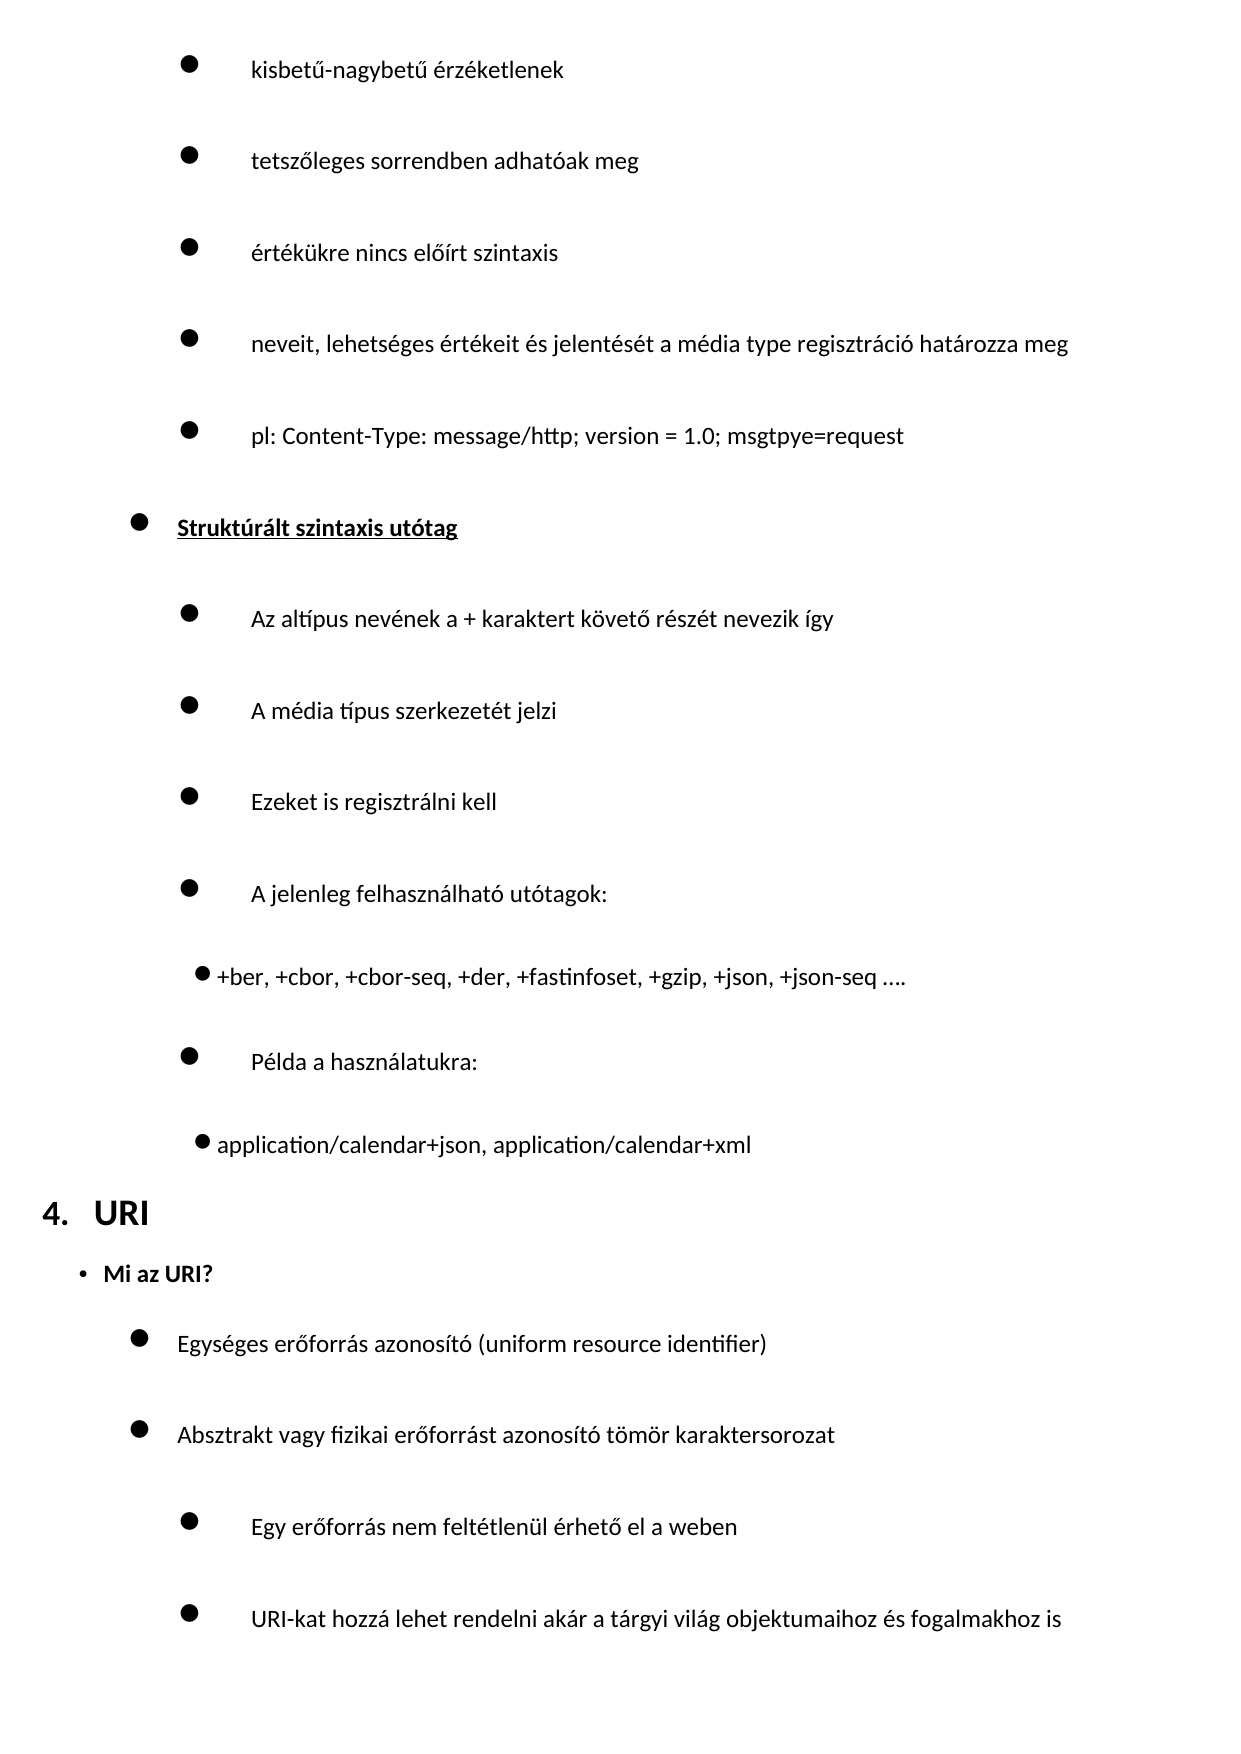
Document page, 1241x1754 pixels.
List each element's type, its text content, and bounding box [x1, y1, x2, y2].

list Struktúrált szintaxis utótag [127, 487, 1157, 548]
list Egy erőforrás nem feltétlenül érhető el a weben [177, 1487, 1157, 1548]
list tetszőleges sorrendben adhatóak meg [177, 121, 1157, 182]
list neveit, lehetséges értékeit és jelentését a média type regisztráció határozza meg [177, 304, 1157, 365]
list pl: Content-Type: message/http; version = 1.0; msgtpye=request [177, 396, 1157, 457]
list Példa a használatukra: [177, 1021, 1157, 1082]
list URI-kat hozzá lehet rendelni akár a tárgyi világ objektumaihoz és fogalmakhoz is [177, 1578, 1157, 1639]
list Ezeket is regisztrálni kell [177, 762, 1157, 823]
list application/calendar+json, application/calendar+xml [192, 1113, 1157, 1164]
list Absztrakt vagy fizikai erőforrást azonosító tömör karaktersorozat [127, 1395, 1157, 1456]
list értékükre nincs előírt szintaxis [177, 213, 1157, 274]
list A jelenleg felhasználható utótagok: [177, 854, 1157, 915]
list A média típus szerkezetét jelzi [177, 671, 1157, 732]
list +ber, +cbor, +cbor-seq, +der, +fastinfoset, +gzip, +json, +json-seq …. [192, 945, 1157, 996]
list Egységes erőforrás azonosító (uniform resource identifier) [127, 1304, 1157, 1365]
list Mi az URI? [78, 1258, 1157, 1288]
list URI [42, 1189, 1157, 1235]
list kisbetű-nagybetű érzéketlenek [177, 29, 1157, 91]
list Az altípus nevének a + karaktert követő részét nevezik így [177, 579, 1157, 640]
